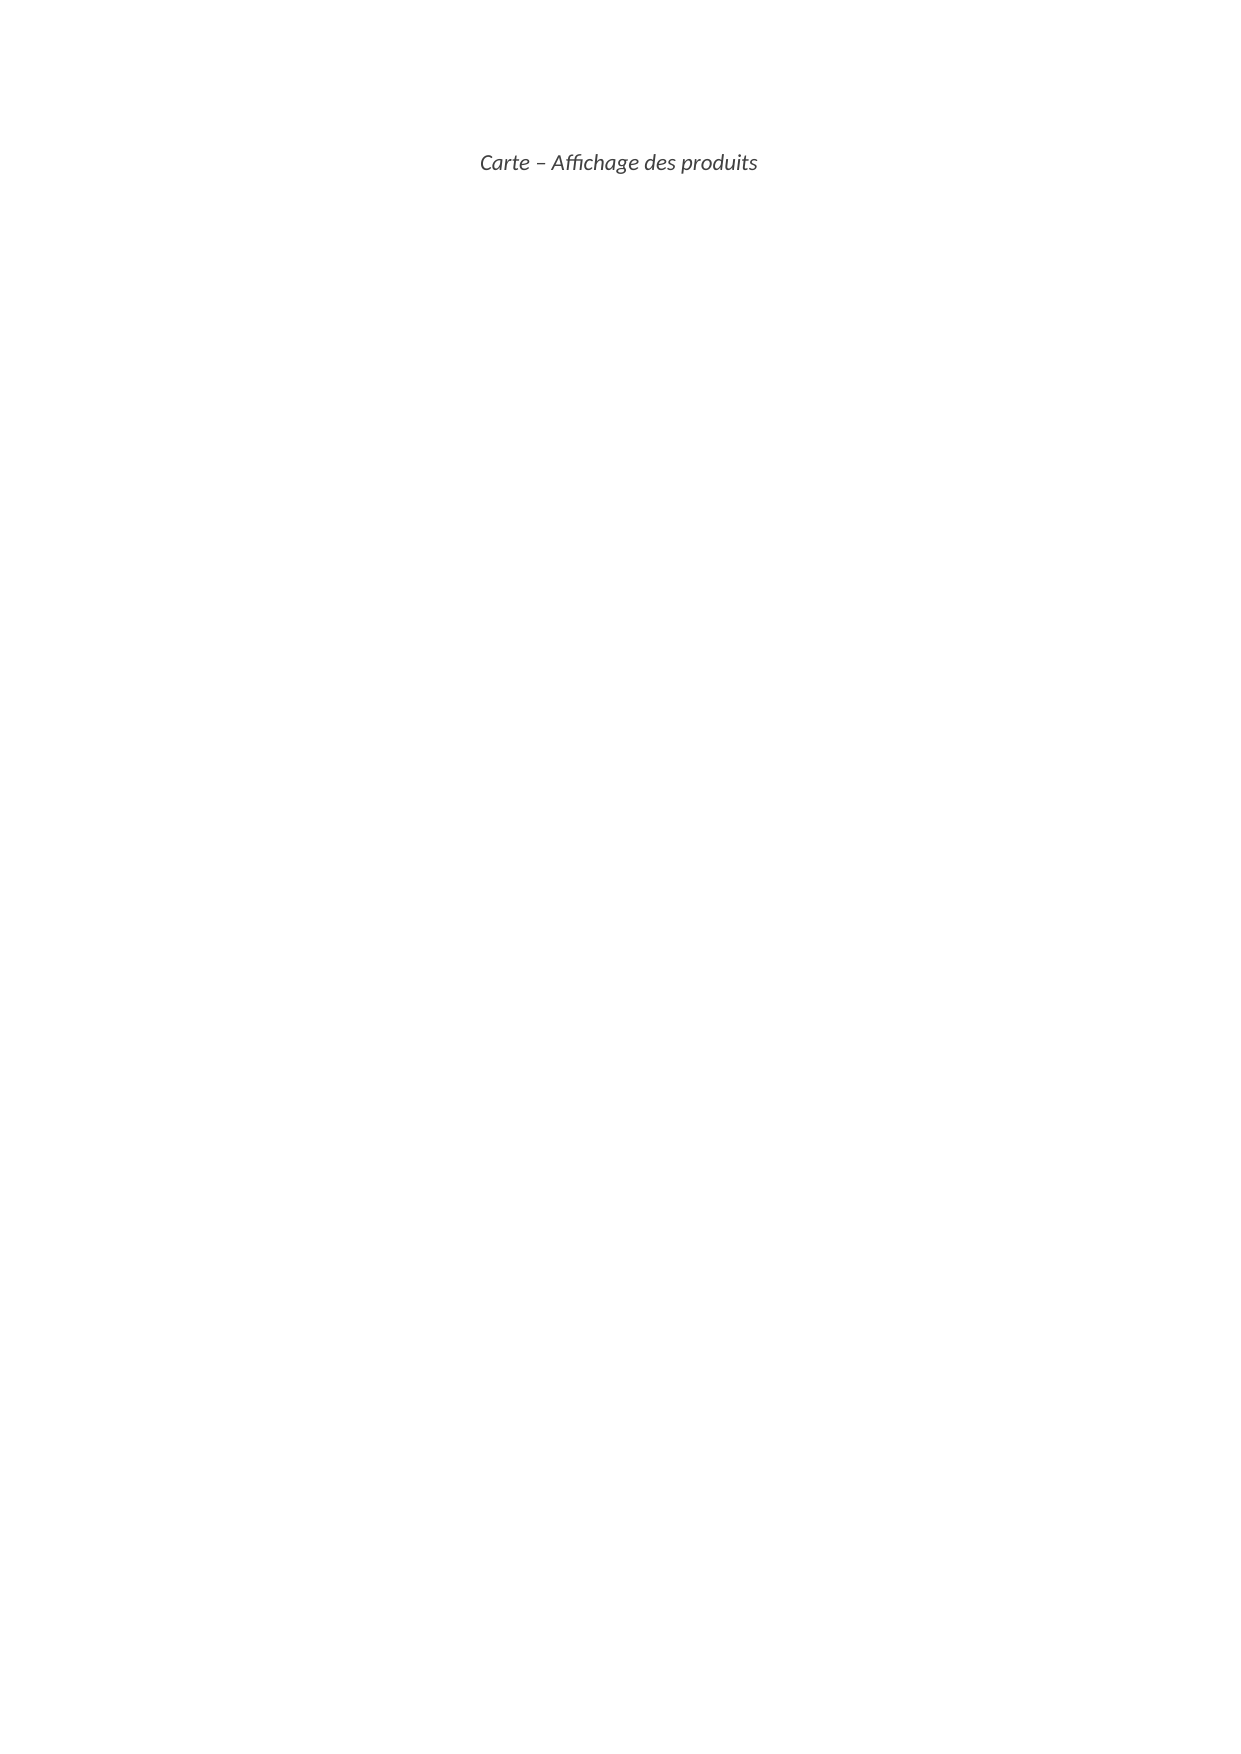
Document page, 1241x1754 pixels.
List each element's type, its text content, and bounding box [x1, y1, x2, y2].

text Carte – Affichage des produits [238, 148, 1003, 176]
